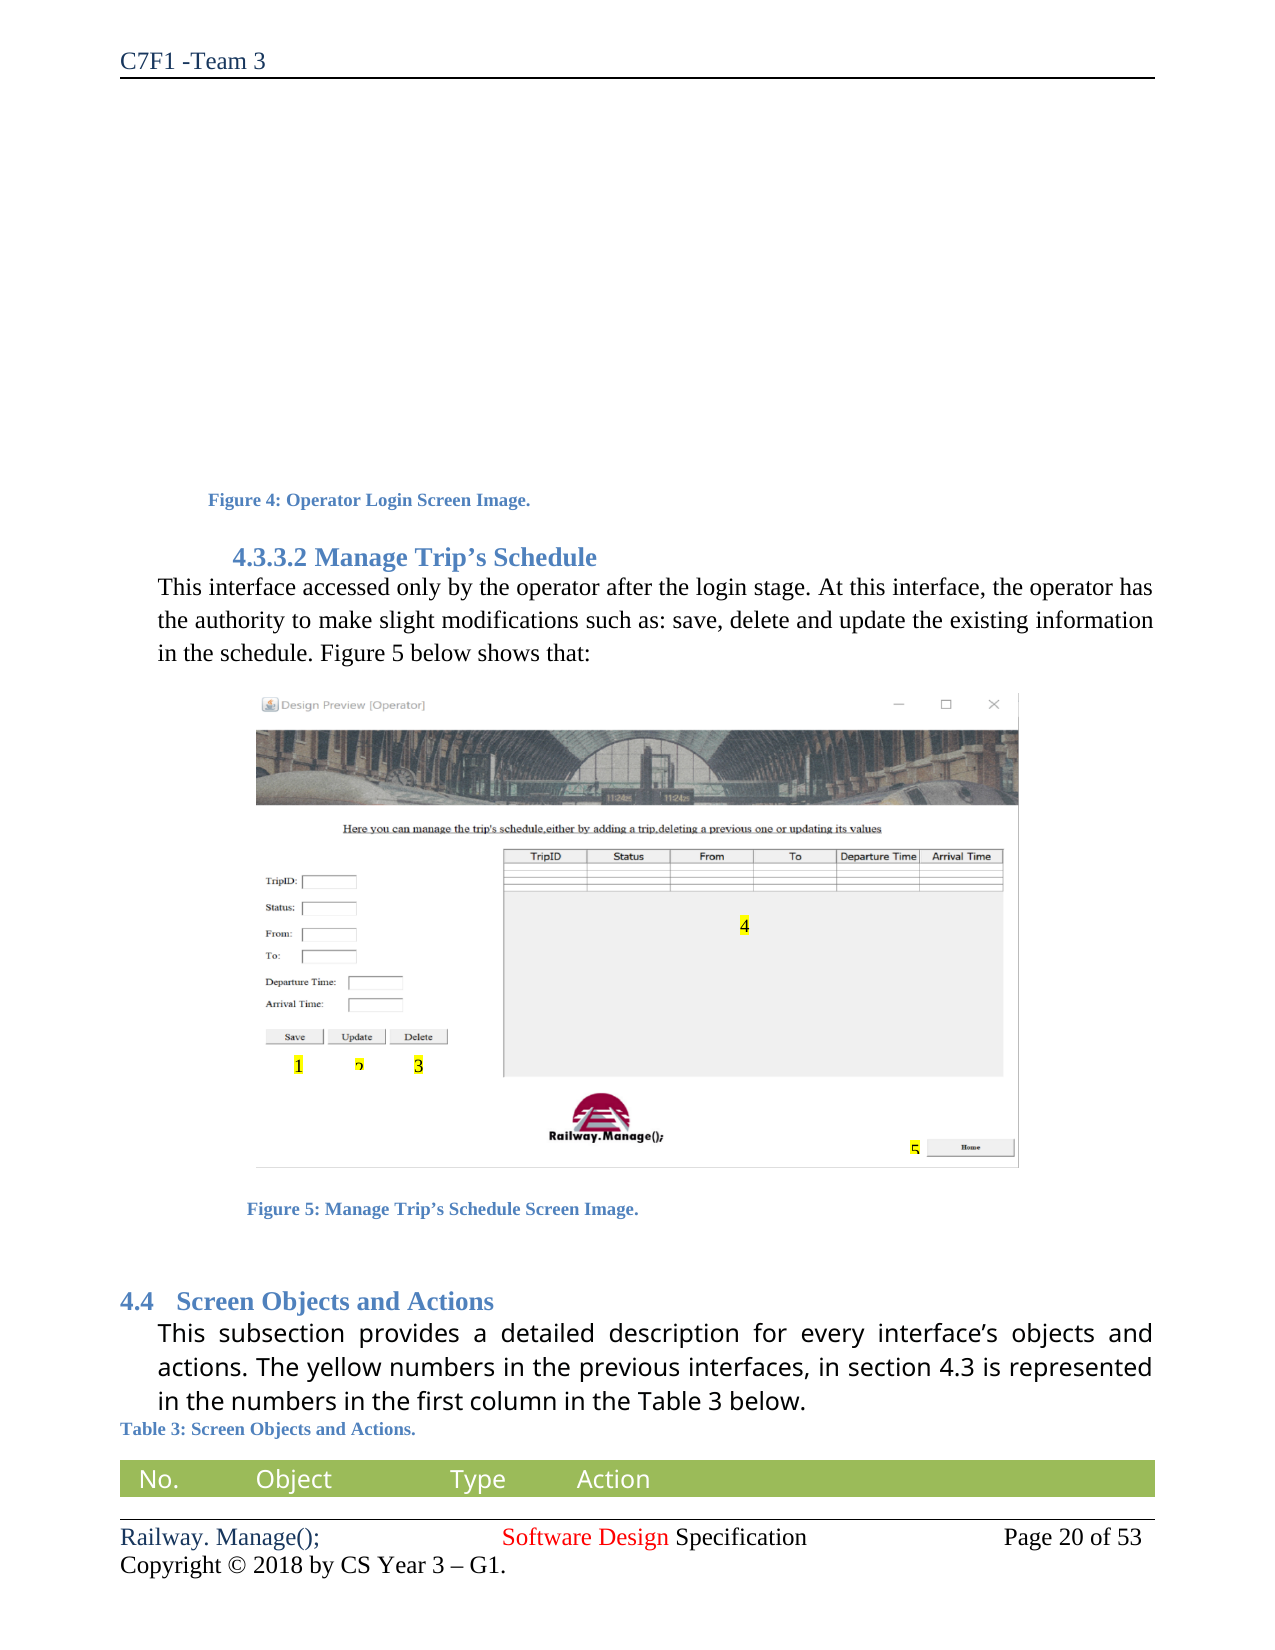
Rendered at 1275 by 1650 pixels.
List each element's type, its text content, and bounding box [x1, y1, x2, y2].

picture [256, 693, 1019, 1168]
text Table 3: Screen Objects and Actions. [120, 1418, 1155, 1439]
subtitle Screen Objects and Actions [120, 1285, 1155, 1316]
table_header Action [566, 1461, 1154, 1496]
subtitle Manage Trip’s Schedule [232, 541, 1155, 572]
table_header No. [121, 1461, 196, 1496]
text This subsection provides a detailed description for every interface’s objects and actions. The yellow numbers in the previous interfaces, in section 4.3 is represented in the numbers in the first column in the Table 3 below. [157, 1316, 1155, 1418]
text This interface accessed only by the operator after the login stage. At this interface, the operator has the authority to make slight modifications such as: save, delete and update the existing information in the schedule. Figure 5 below shows that: [157, 572, 1155, 667]
table_header Object [197, 1461, 390, 1496]
table_header Type [391, 1461, 565, 1496]
